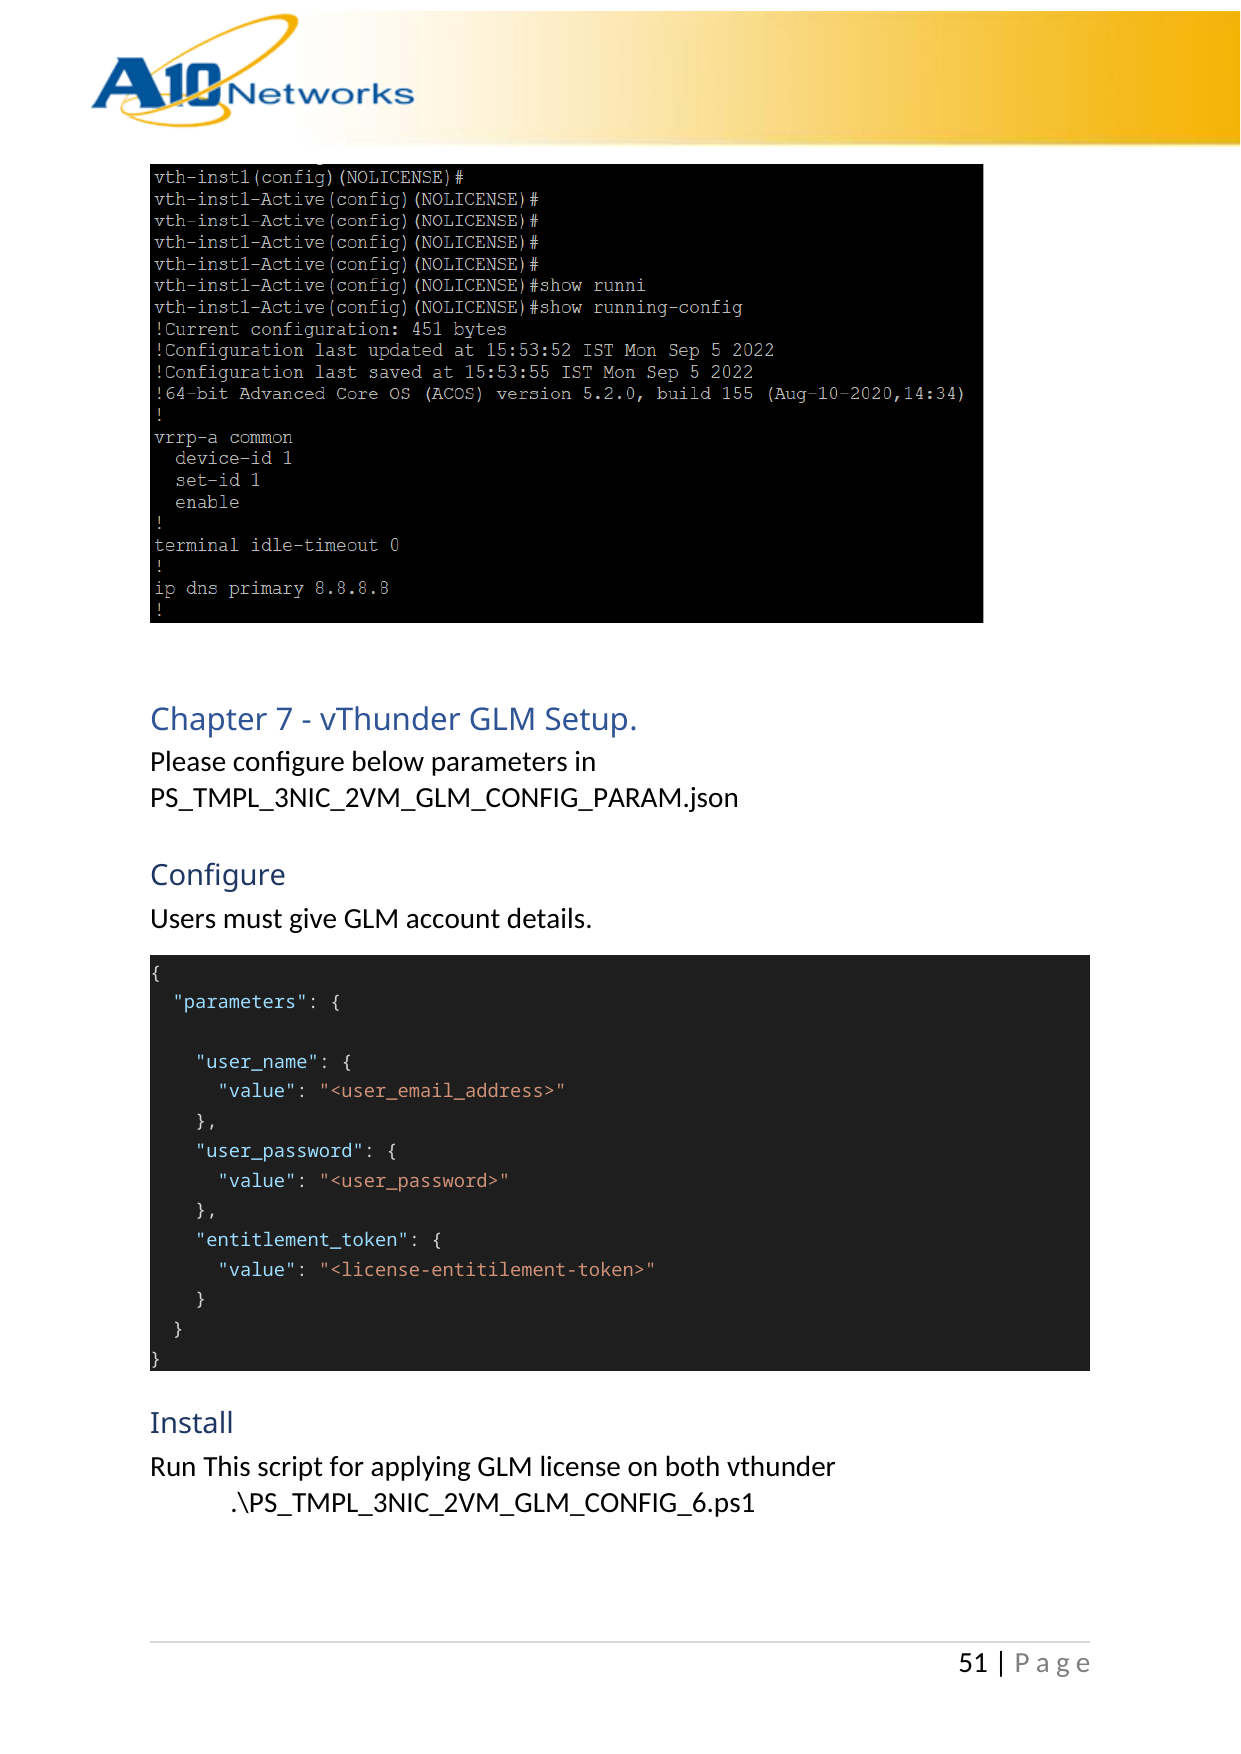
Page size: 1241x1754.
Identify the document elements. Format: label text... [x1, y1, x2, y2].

text "value": "<user_password>" [150, 1163, 1090, 1192]
text .\PS_TMPL_3NIC_2VM_GLM_CONFIG_6.ps1 [230, 1484, 1090, 1519]
text } [150, 1311, 1090, 1341]
subtitle Install [150, 1403, 1090, 1442]
text "entitlement_token": { [150, 1222, 1090, 1252]
text Please configure below parameters in PS_TMPL_3NIC_2VM_GLM_CONFIG_PARAM.json [150, 743, 1090, 814]
text "parameters": { [150, 984, 1090, 1014]
text "user_name": { [150, 1044, 1090, 1074]
text { [150, 955, 1090, 984]
text } [150, 1341, 1090, 1371]
text }, [150, 1103, 1090, 1133]
text "value": "<user_email_address>" [150, 1074, 1090, 1103]
text }, [150, 1192, 1090, 1222]
subtitle Configure [150, 854, 1090, 894]
text Users must give GLM account details. [150, 900, 1090, 935]
picture [150, 164, 984, 623]
text "value": "<license-entitilement-token>" [150, 1252, 1090, 1281]
text "user_password": { [150, 1133, 1090, 1163]
text Run This script for applying GLM license on both vthunder [150, 1448, 1090, 1484]
text } [150, 1281, 1090, 1311]
picture [0, 11, 1241, 147]
subtitle Chapter 7 - vThunder GLM Setup. [150, 697, 1090, 740]
